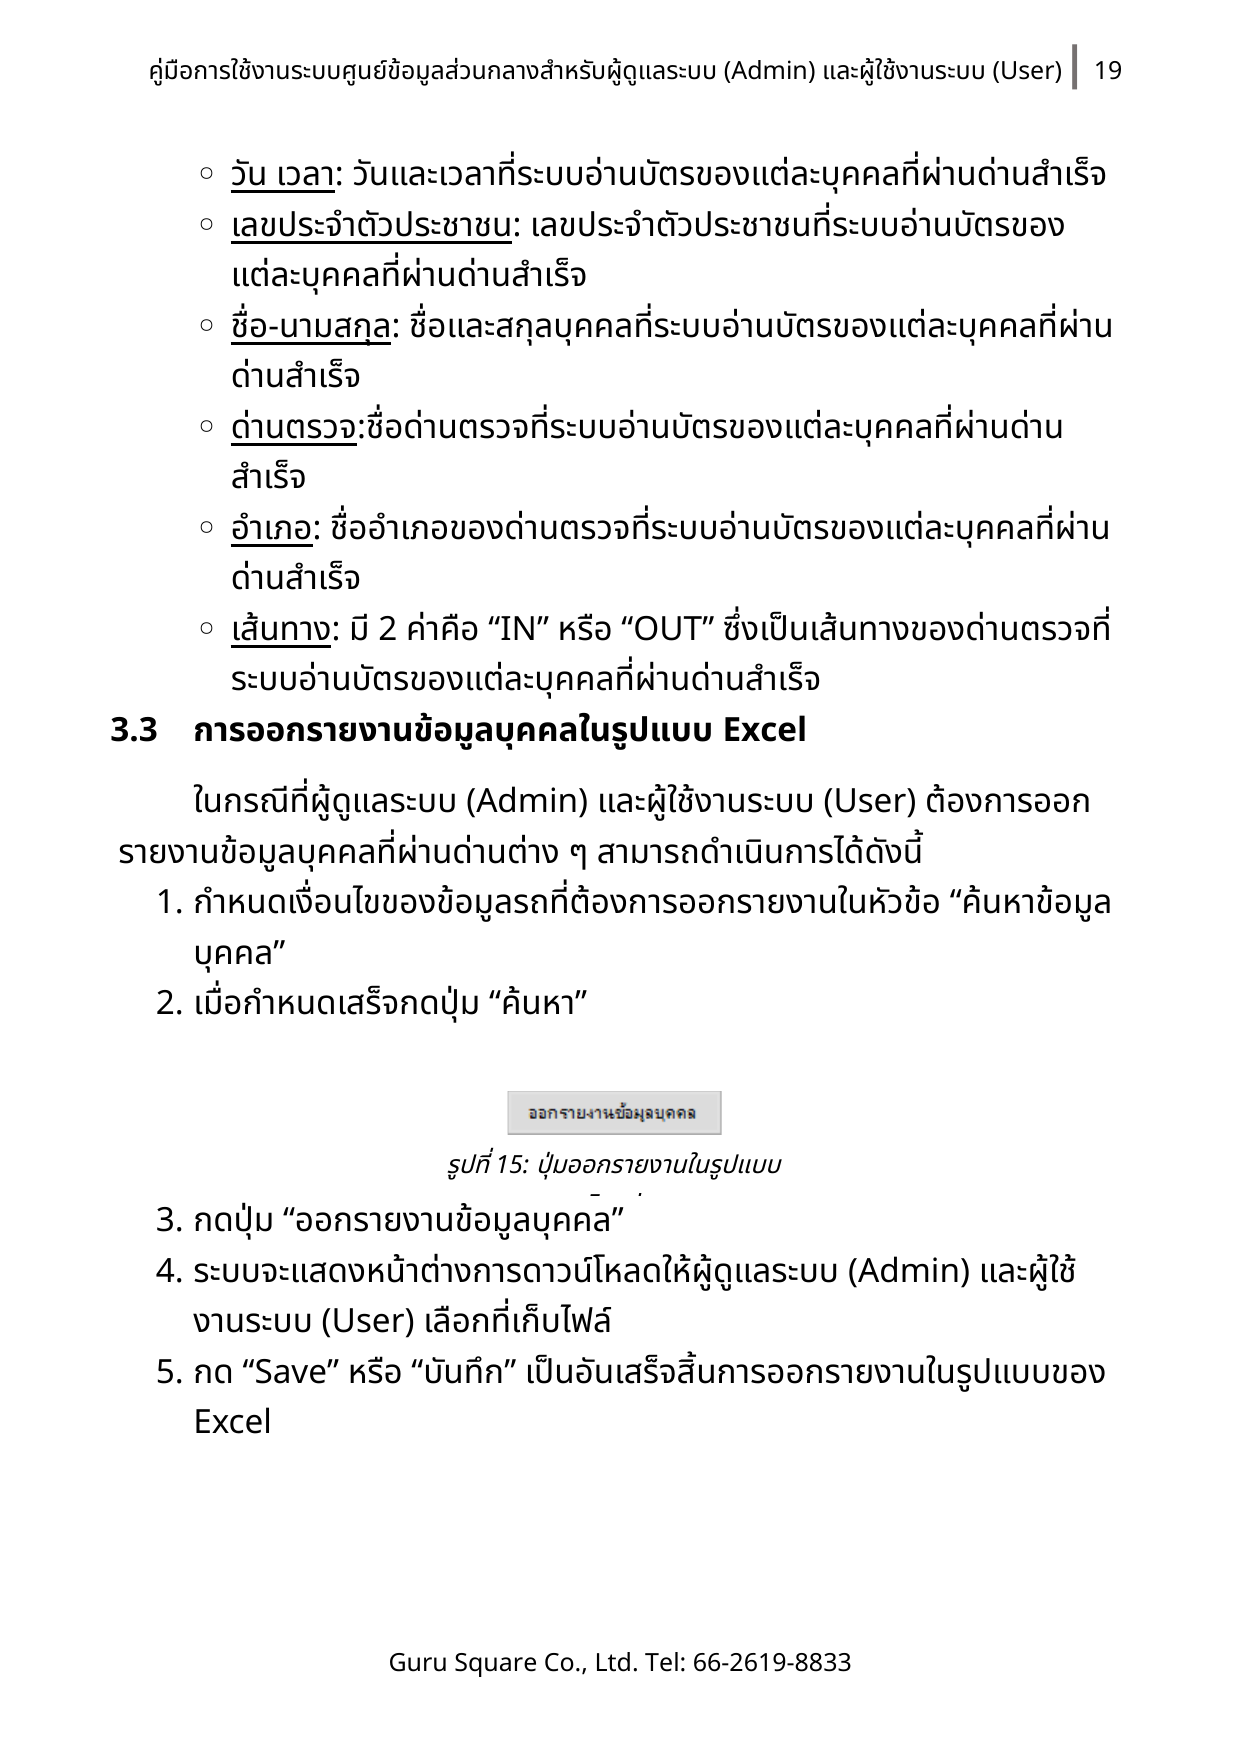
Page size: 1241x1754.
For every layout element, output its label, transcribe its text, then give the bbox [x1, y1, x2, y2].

list ชื่อ-นามสกุล: ชื่อและสกุลบุคคลที่ระบบอ่านบัตรของแต่ละบุคคลที่ผ่านด่านสำเร็จ [193, 302, 1122, 403]
list กดปุ่ม “ออกรายงานข้อมูลบุคคล” [156, 1030, 1122, 1246]
list กำหนดเงื่อนไขของข้อมูลรถที่ต้องการออกรายงานในหัวข้อ “ค้นหาข้อมูลบุคคล” [156, 878, 1122, 979]
list วัน เวลา: วันและเวลาที่ระบบอ่านบัตรของแต่ละบุคคลที่ผ่านด่านสำเร็จ [193, 150, 1122, 201]
list ด่านตรวจ:ชื่อด่านตรวจที่ระบบอ่านบัตรของแต่ละบุคคลที่ผ่านด่านสำเร็จ [193, 403, 1122, 504]
list อำเภอ: ชื่ออำเภอของด่านตรวจที่ระบบอ่านบัตรของแต่ละบุคคลที่ผ่านด่านสำเร็จ [193, 504, 1122, 605]
list เมื่อกำหนดเสร็จกดปุ่ม “ค้นหา” [156, 979, 1122, 1030]
text ในกรณีที่ผู้ดูแลระบบ (Admin) และผู้ใช้งานระบบ (User) ต้องการออกรายงานข้อมูลบุคคลที่ผ่านด่านต่าง ๆ สามารถดำเนินการได้ดังนี้ [118, 777, 1122, 878]
list กด “Save” หรือ “บันทึก” เป็นอันเสร็จสิ้นการออกรายงานในรูปแบบของ Excel [156, 1348, 1122, 1444]
list เลขประจำตัวประชาชน: เลขประจำตัวประชาชนที่ระบบอ่านบัตรของแต่ละบุคคลที่ผ่านด่านสำเร็จ [193, 201, 1122, 302]
list เส้นทาง: มี 2 ค่าคือ “IN” หรือ “OUT” ซึ่งเป็นเส้นทางของด่านตรวจที่ระบบอ่านบัตรของแต่ละบุคคลที่ผ่านด่านสำเร็จ [193, 605, 1122, 706]
list การออกรายงานข้อมูลบุคคลในรูปแบบ Excel [110, 706, 1122, 756]
picture [507, 1091, 722, 1135]
list ระบบจะแสดงหน้าต่างการดาวน์โหลดให้ผู้ดูแลระบบ (Admin) และผู้ใช้งานระบบ (User) เลือกที่เก็บไฟล์ [156, 1246, 1122, 1348]
